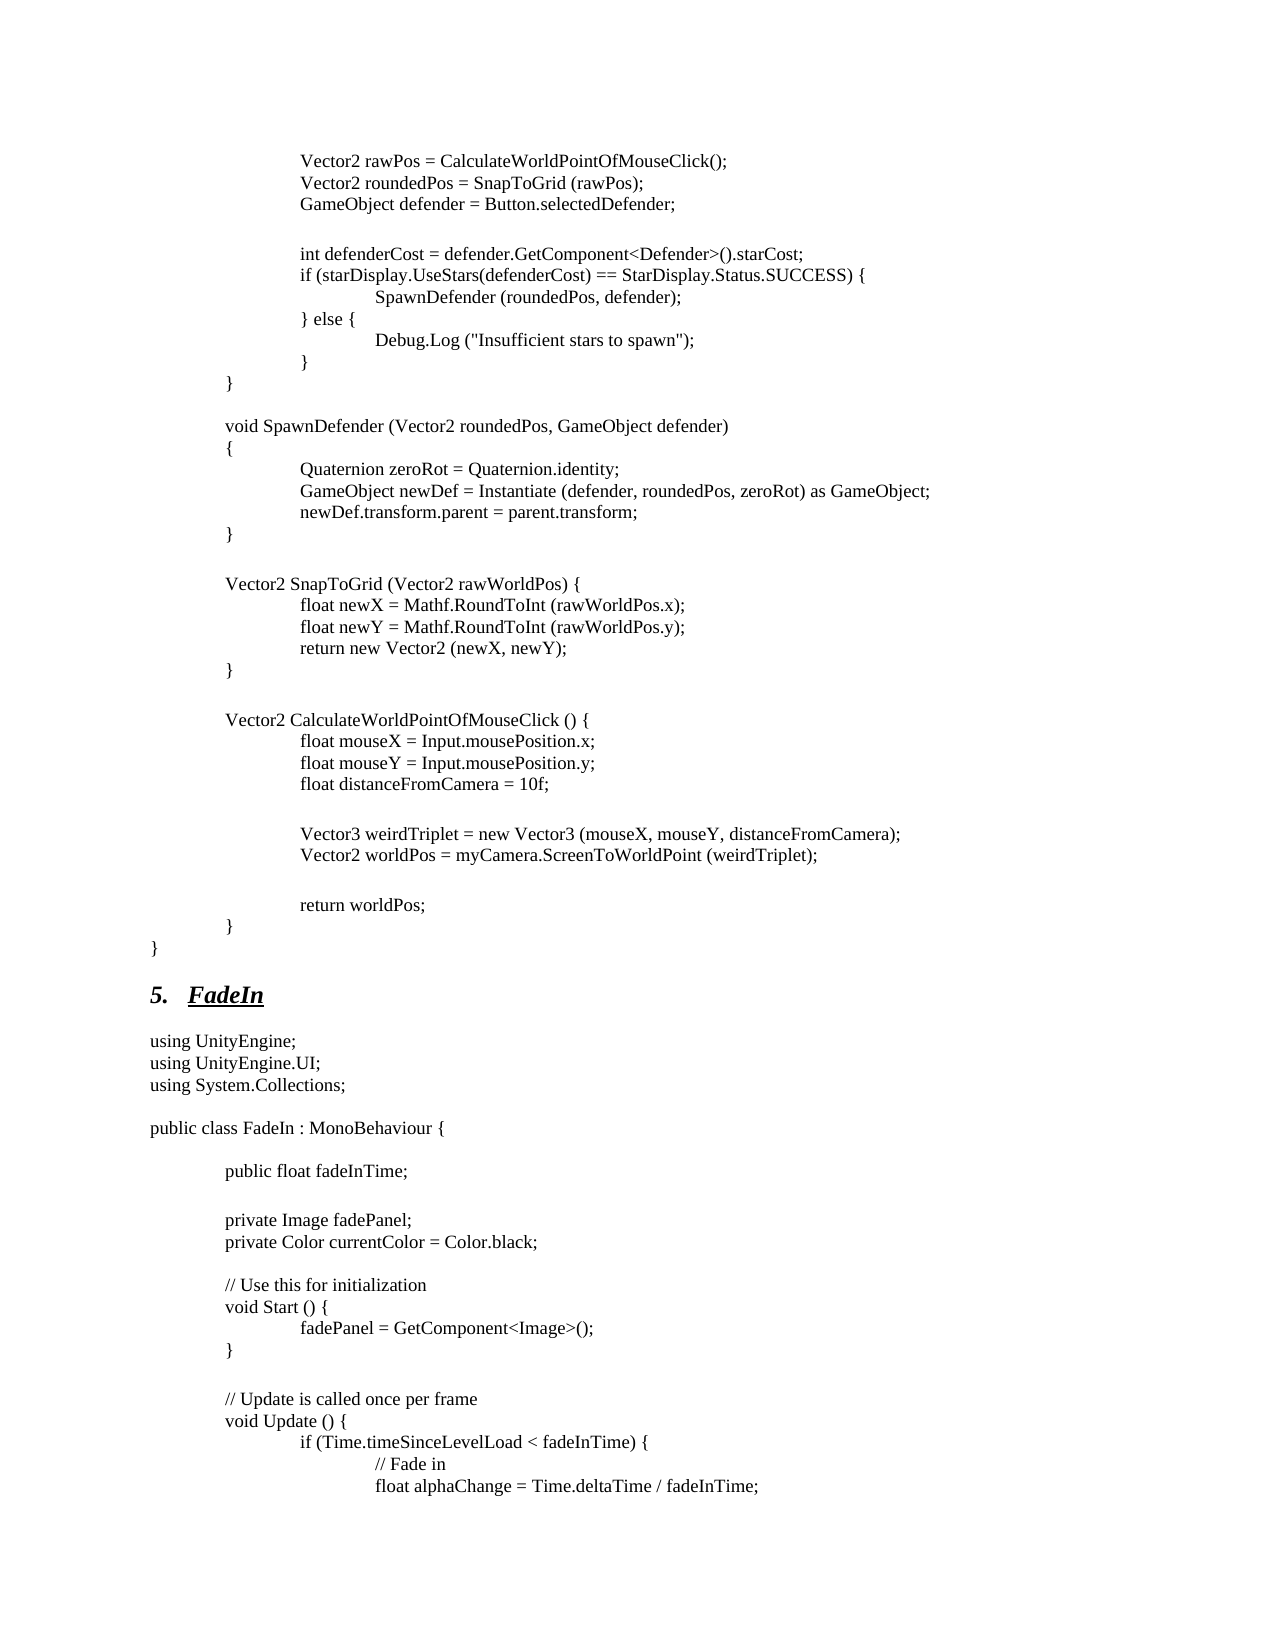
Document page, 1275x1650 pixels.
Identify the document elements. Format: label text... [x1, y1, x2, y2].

text } else { [150, 307, 1125, 329]
text void Start () { [150, 1296, 1125, 1317]
text GameObject defender = Button.selectedDefender; [150, 193, 1125, 215]
text SpawnDefender (roundedPos, defender); [150, 286, 1125, 307]
text float newY = Mathf.RoundToInt (rawWorldPos.y); [150, 616, 1125, 637]
text float newX = Mathf.RoundToInt (rawWorldPos.x); [150, 594, 1125, 616]
text } [150, 937, 1125, 958]
text fadePanel = GetComponent<Image>(); [150, 1317, 1125, 1339]
text float alphaChange = Time.deltaTime / fadeInTime; [150, 1474, 1125, 1496]
text newDef.transform.parent = parent.transform; [150, 501, 1125, 523]
text using System.Collections; [150, 1073, 1125, 1095]
list FadeIn [150, 980, 1125, 1009]
text if (Time.timeSinceLevelLoad < fadeInTime) { [150, 1431, 1125, 1453]
text } [150, 523, 1125, 544]
text using UnityEngine; [150, 1030, 1125, 1052]
text // Fade in [150, 1453, 1125, 1474]
text using UnityEngine.UI; [150, 1052, 1125, 1073]
text Vector2 CalculateWorldPointOfMouseClick () { [150, 708, 1125, 730]
text // Use this for initialization [150, 1274, 1125, 1296]
text GameObject newDef = Instantiate (defender, roundedPos, zeroRot) as GameObject; [150, 480, 1125, 501]
text float mouseY = Input.mousePosition.y; [150, 752, 1125, 773]
text Vector2 rawPos = CalculateWorldPointOfMouseClick(); [150, 150, 1125, 172]
text void Update () { [150, 1410, 1125, 1431]
text float mouseX = Input.mousePosition.x; [150, 730, 1125, 752]
text Debug.Log ("Insufficient stars to spawn"); [150, 329, 1125, 351]
text int defenderCost = defender.GetComponent<Defender>().starCost; [150, 243, 1125, 264]
text Vector3 weirdTriplet = new Vector3 (mouseX, mouseY, distanceFromCamera); [150, 823, 1125, 844]
text Vector2 worldPos = myCamera.ScreenToWorldPoint (weirdTriplet); [150, 844, 1125, 866]
text float distanceFromCamera = 10f; [150, 773, 1125, 795]
text Vector2 roundedPos = SnapToGrid (rawPos); [150, 172, 1125, 193]
text } [150, 372, 1125, 394]
text { [150, 437, 1125, 458]
text } [150, 351, 1125, 372]
text void SpawnDefender (Vector2 roundedPos, GameObject defender) [150, 415, 1125, 437]
text } [150, 659, 1125, 680]
text public class FadeIn : MonoBehaviour { [150, 1117, 1125, 1138]
text public float fadeInTime; [150, 1160, 1125, 1181]
text private Image fadePanel; [150, 1209, 1125, 1231]
text Vector2 SnapToGrid (Vector2 rawWorldPos) { [150, 573, 1125, 594]
text Quaternion zeroRot = Quaternion.identity; [150, 458, 1125, 480]
text private Color currentColor = Color.black; [150, 1231, 1125, 1252]
text return new Vector2 (newX, newY); [150, 637, 1125, 659]
text if (starDisplay.UseStars(defenderCost) == StarDisplay.Status.SUCCESS) { [150, 264, 1125, 286]
text return worldPos; [150, 894, 1125, 915]
text // Update is called once per frame [150, 1388, 1125, 1410]
text } [150, 915, 1125, 937]
text } [150, 1339, 1125, 1360]
